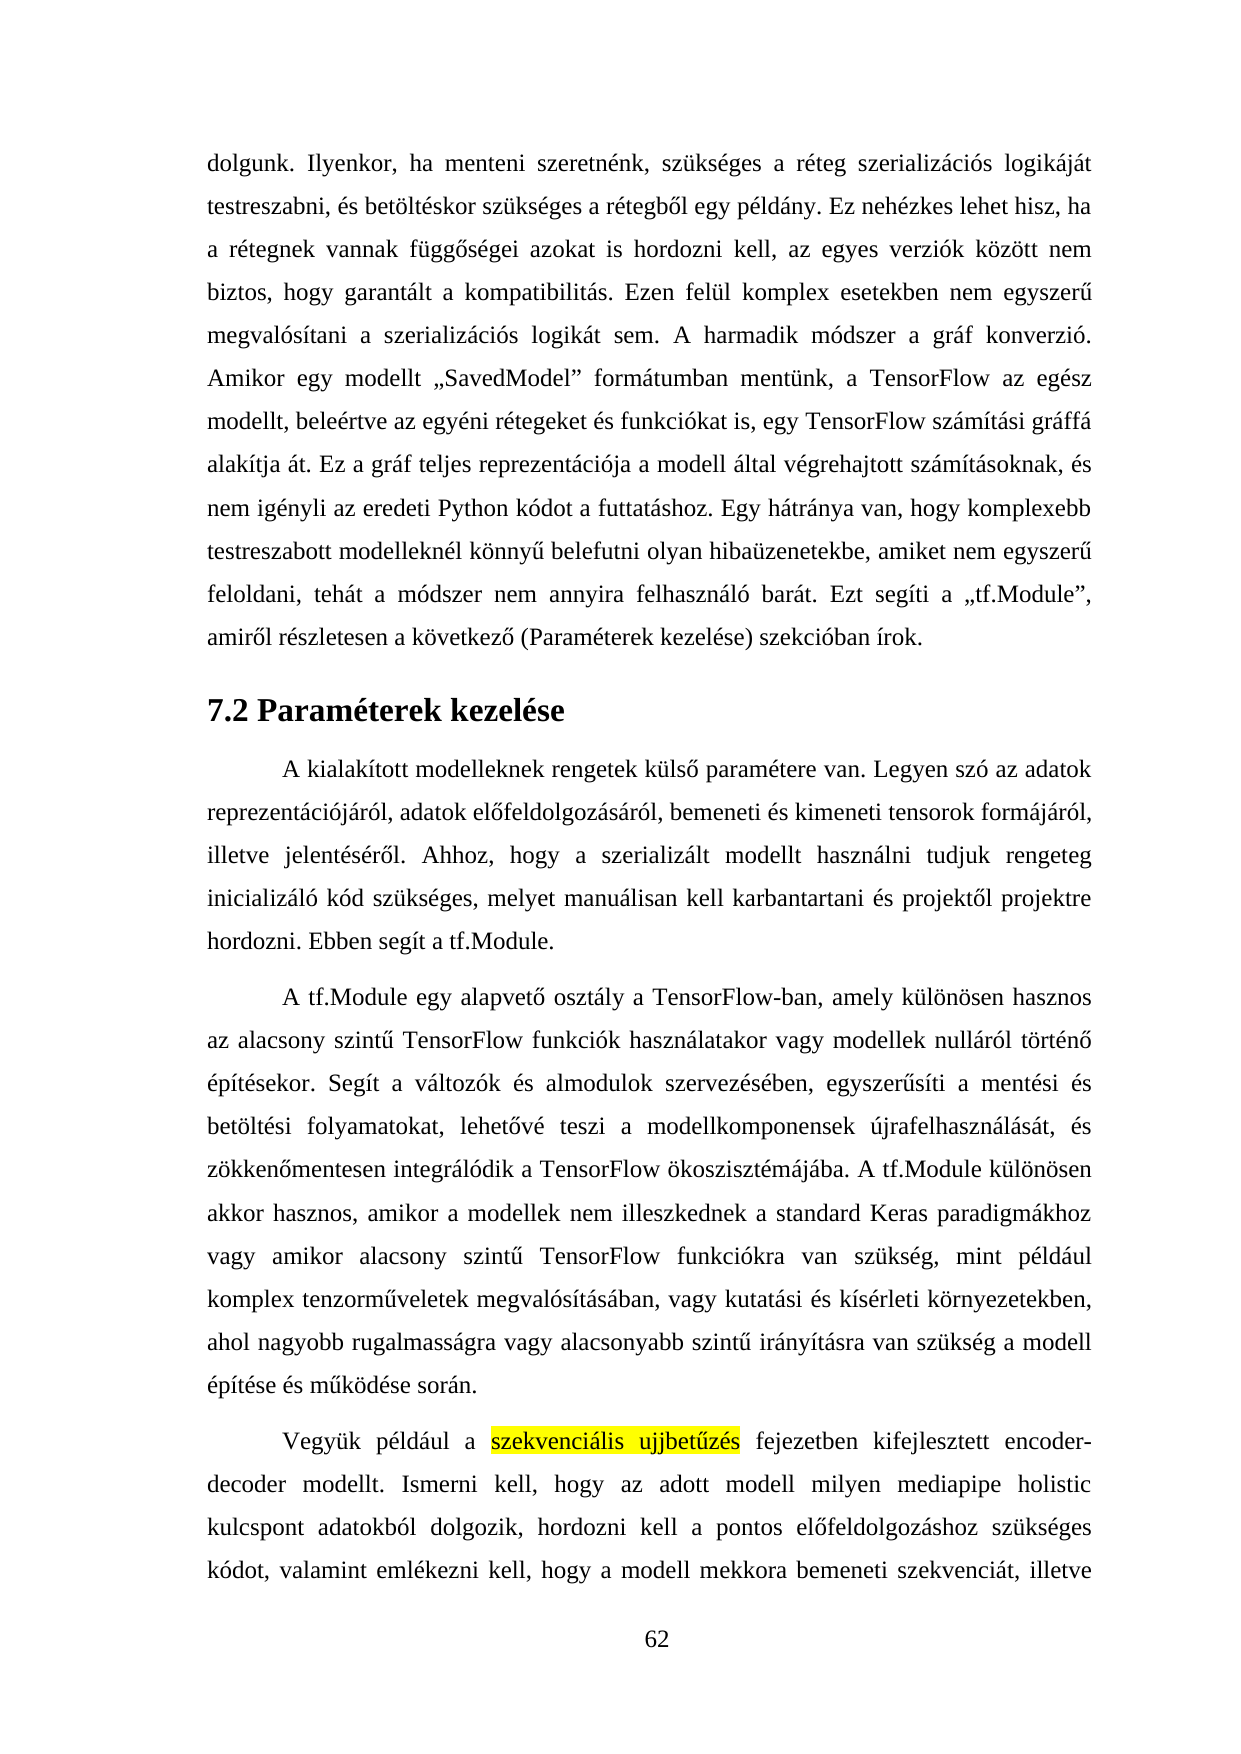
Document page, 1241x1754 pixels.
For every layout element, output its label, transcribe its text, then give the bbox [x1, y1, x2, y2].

text A kialakított modelleknek rengetek külső paramétere van. Legyen szó az adatok reprezentációjáról, adatok előfeldolgozásáról, bemeneti és kimeneti tensorok formájáról, illetve jelentéséről. Ahhoz, hogy a szerializált modellt használni tudjuk rengeteg inicializáló kód szükséges, melyet manuálisan kell karbantartani és projektől projektre hordozni. Ebben segít a tf.Module. [207, 754, 1092, 955]
text A tf.Module egy alapvető osztály a TensorFlow-ban, amely különösen hasznos az alacsony szintű TensorFlow funkciók használatakor vagy modellek nulláról történő építésekor. Segít a változók és almodulok szervezésében, egyszerűsíti a mentési és betöltési folyamatokat, lehetővé teszi a modellkomponensek újrafelhasználását, és zökkenőmentesen integrálódik a TensorFlow ökoszisztémájába. A tf.Module különösen akkor hasznos, amikor a modellek nem illeszkednek a standard Keras paradigmákhoz vagy amikor alacsony szintű TensorFlow funkciókra van szükség, mint például komplex tenzorműveletek megvalósításában, vagy kutatási és kísérleti környezetekben, ahol nagyobb rugalmasságra vagy alacsonyabb szintű irányításra van szükség a modell építése és működése során. [207, 982, 1092, 1399]
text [207, 148, 1092, 651]
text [207, 1426, 1092, 1584]
subtitle Paraméterek kezelése [207, 690, 1092, 728]
